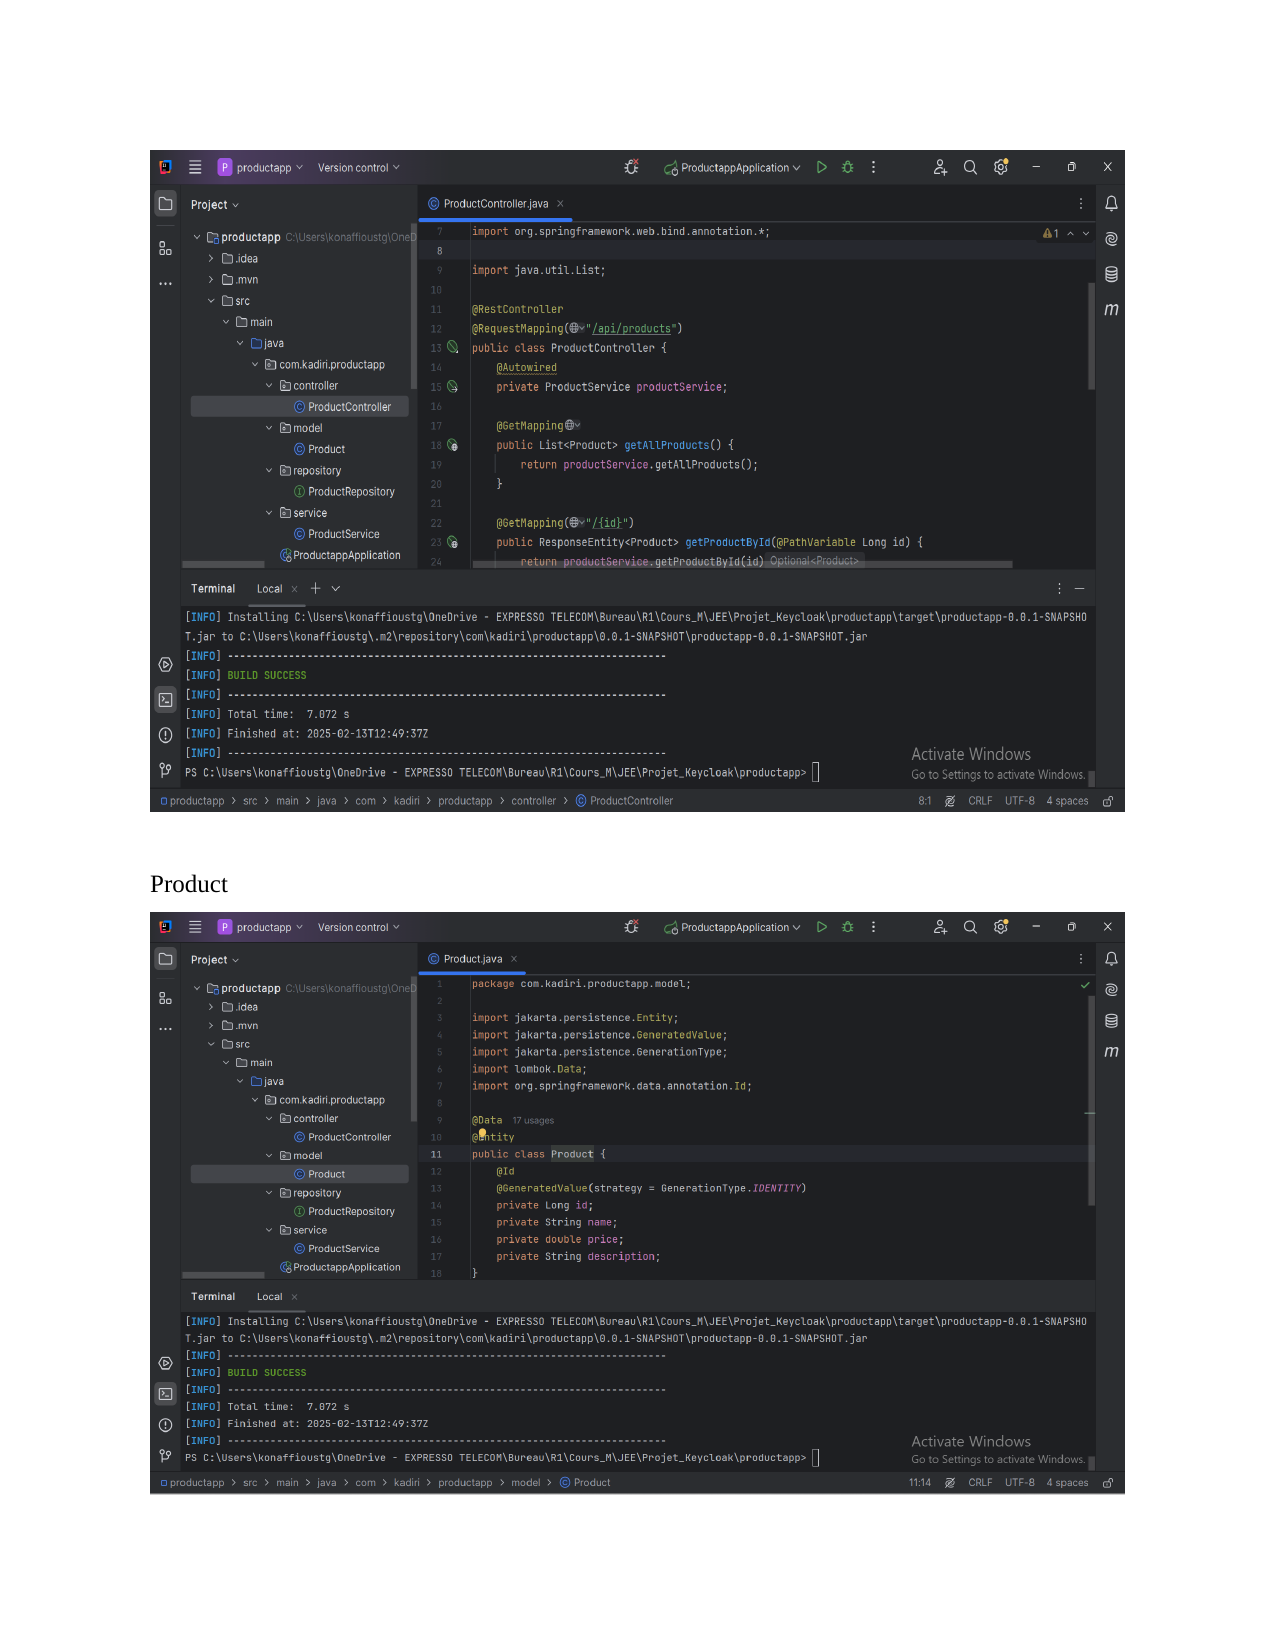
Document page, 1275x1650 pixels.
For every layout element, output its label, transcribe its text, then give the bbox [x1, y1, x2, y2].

text Product [150, 869, 1125, 898]
picture [150, 912, 1125, 1495]
picture [150, 150, 1125, 812]
